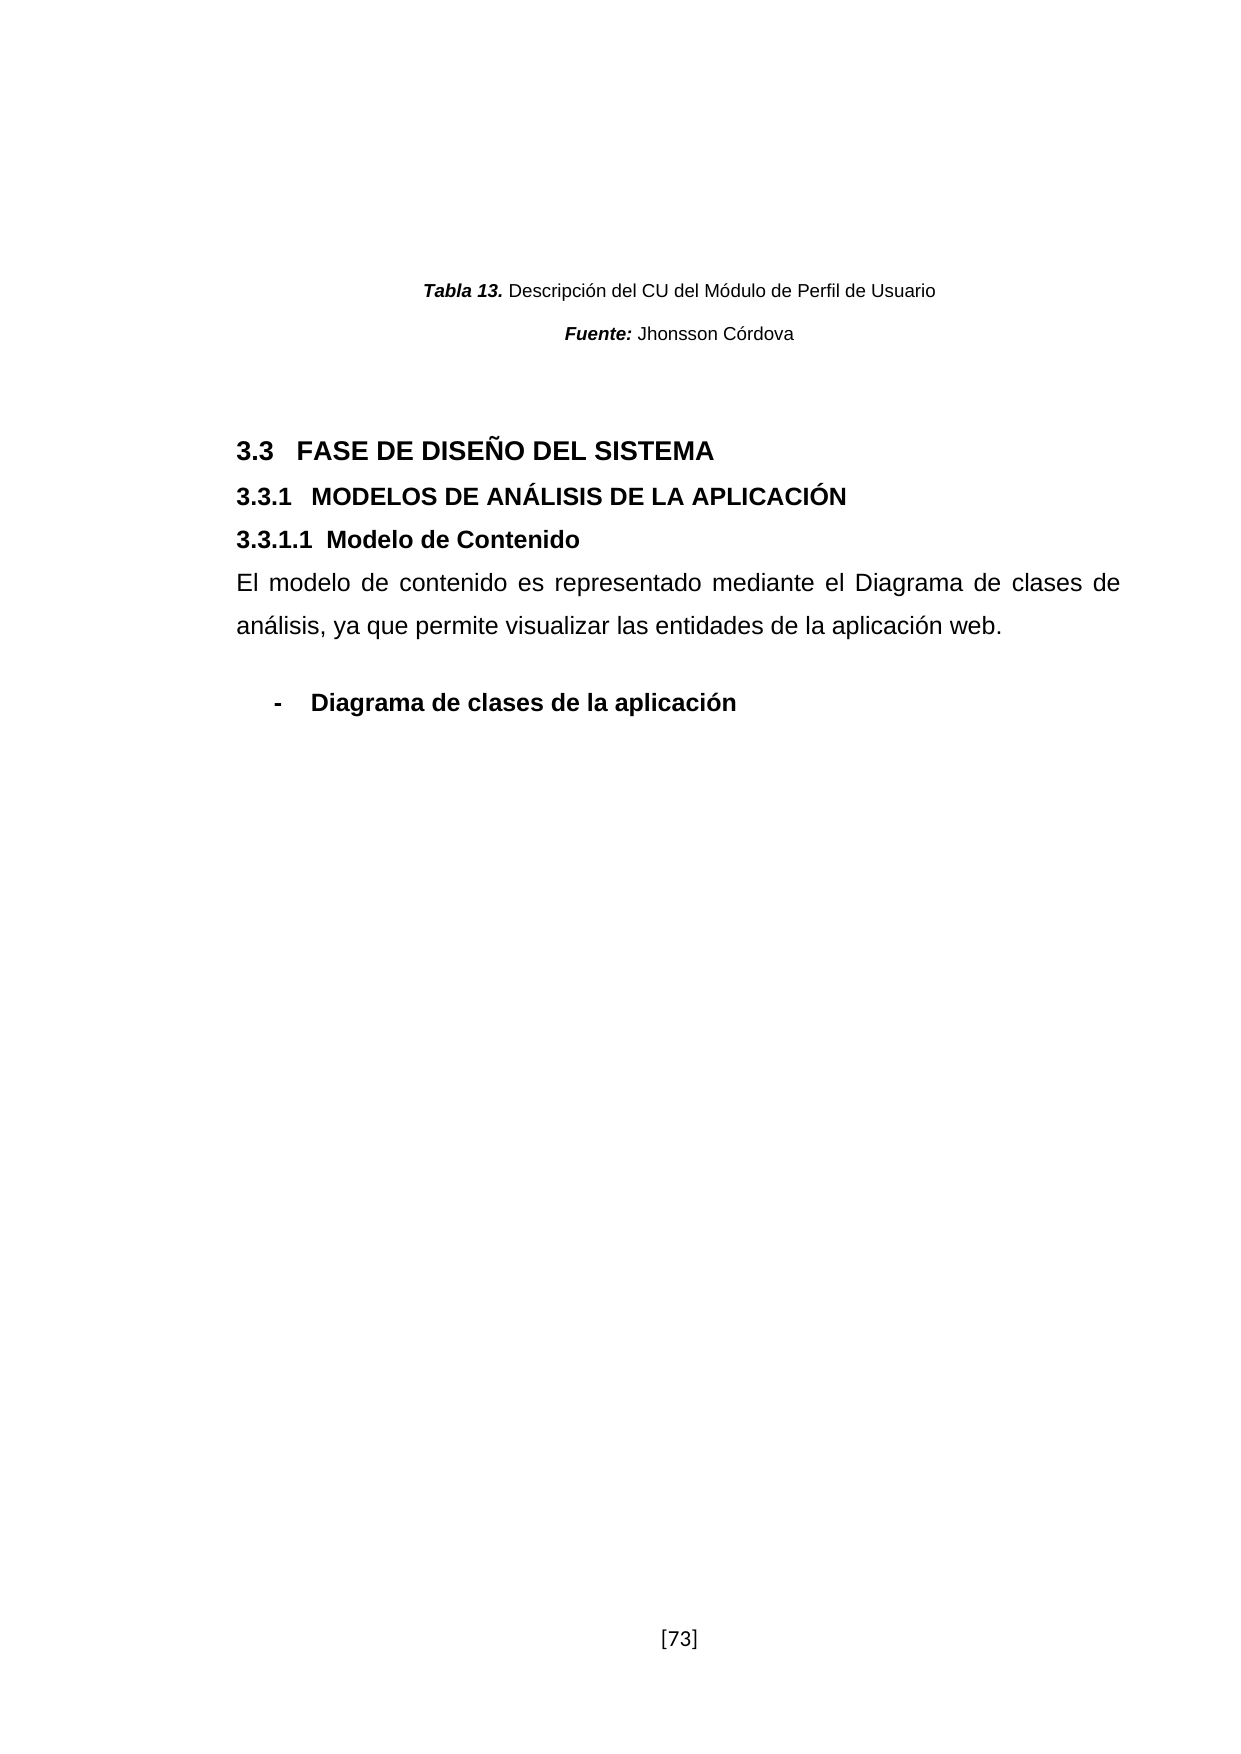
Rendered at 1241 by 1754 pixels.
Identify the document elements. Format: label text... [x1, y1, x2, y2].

text Tabla 13. Descripción del CU del Módulo de Perfil de Usuario [236, 280, 1122, 302]
subtitle Modelo de Contenido [236, 525, 1122, 553]
list Diagrama de clases de la aplicación [273, 688, 1122, 717]
subtitle FASE DE DISEÑO DEL SISTEMA [236, 435, 1122, 466]
text Fuente: Jhonsson Córdova [236, 322, 1122, 344]
subtitle MODELOS DE ANÁLISIS DE LA APLICACIÓN [236, 482, 1122, 510]
text El modelo de contenido es representado mediante el Diagrama de clases de análisis, ya que permite visualizar las entidades de la aplicación web. [236, 568, 1122, 640]
